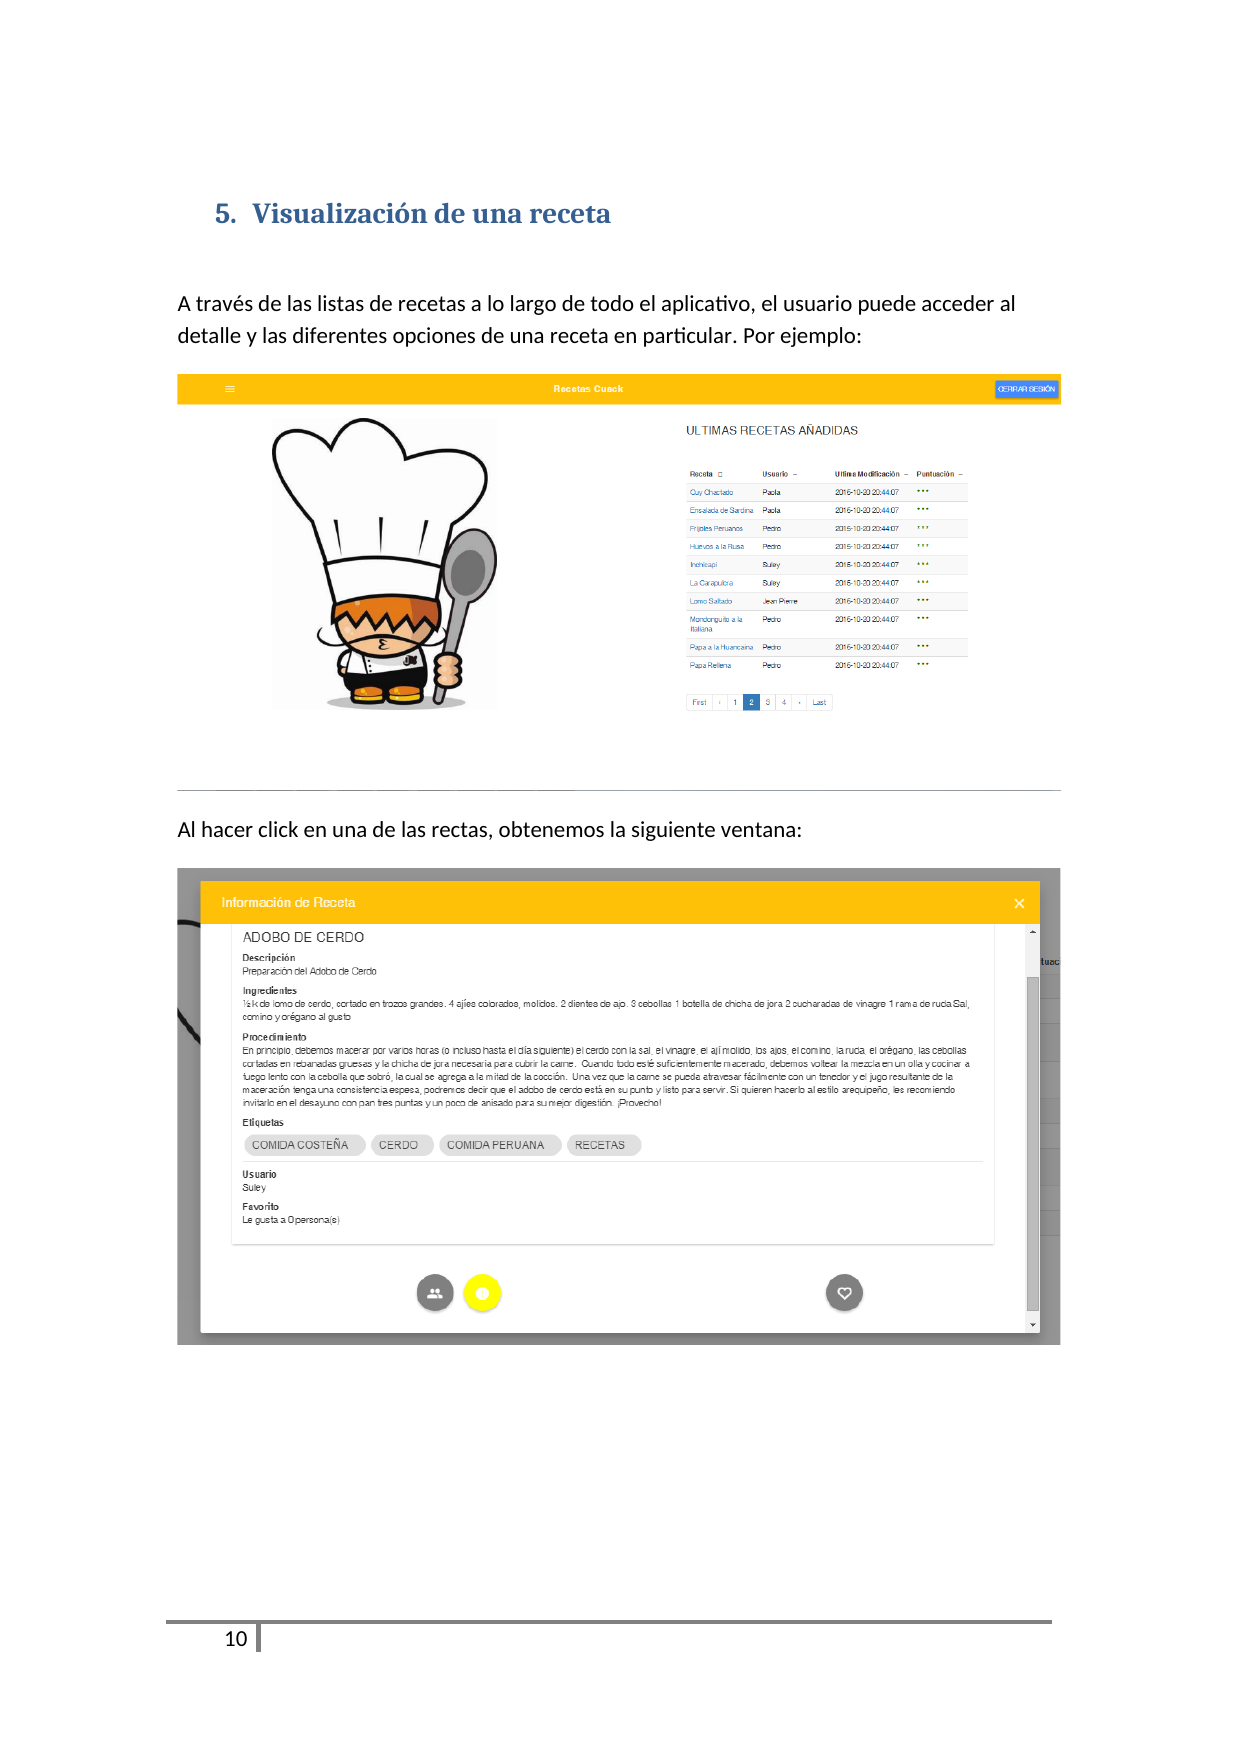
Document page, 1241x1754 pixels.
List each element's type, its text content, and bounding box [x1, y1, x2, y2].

subtitle Visualización de una receta [215, 198, 1063, 231]
text A través de las listas de recetas a lo largo de todo el aplicativo, el usuario puede acceder al detalle y las diferentes opciones de una receta en particular. Por ejemplo: [177, 289, 1063, 349]
text Al hacer click en una de las rectas, obtenemos la siguiente ventana: [177, 815, 1063, 843]
picture [177, 374, 1062, 791]
picture [177, 868, 1061, 1345]
